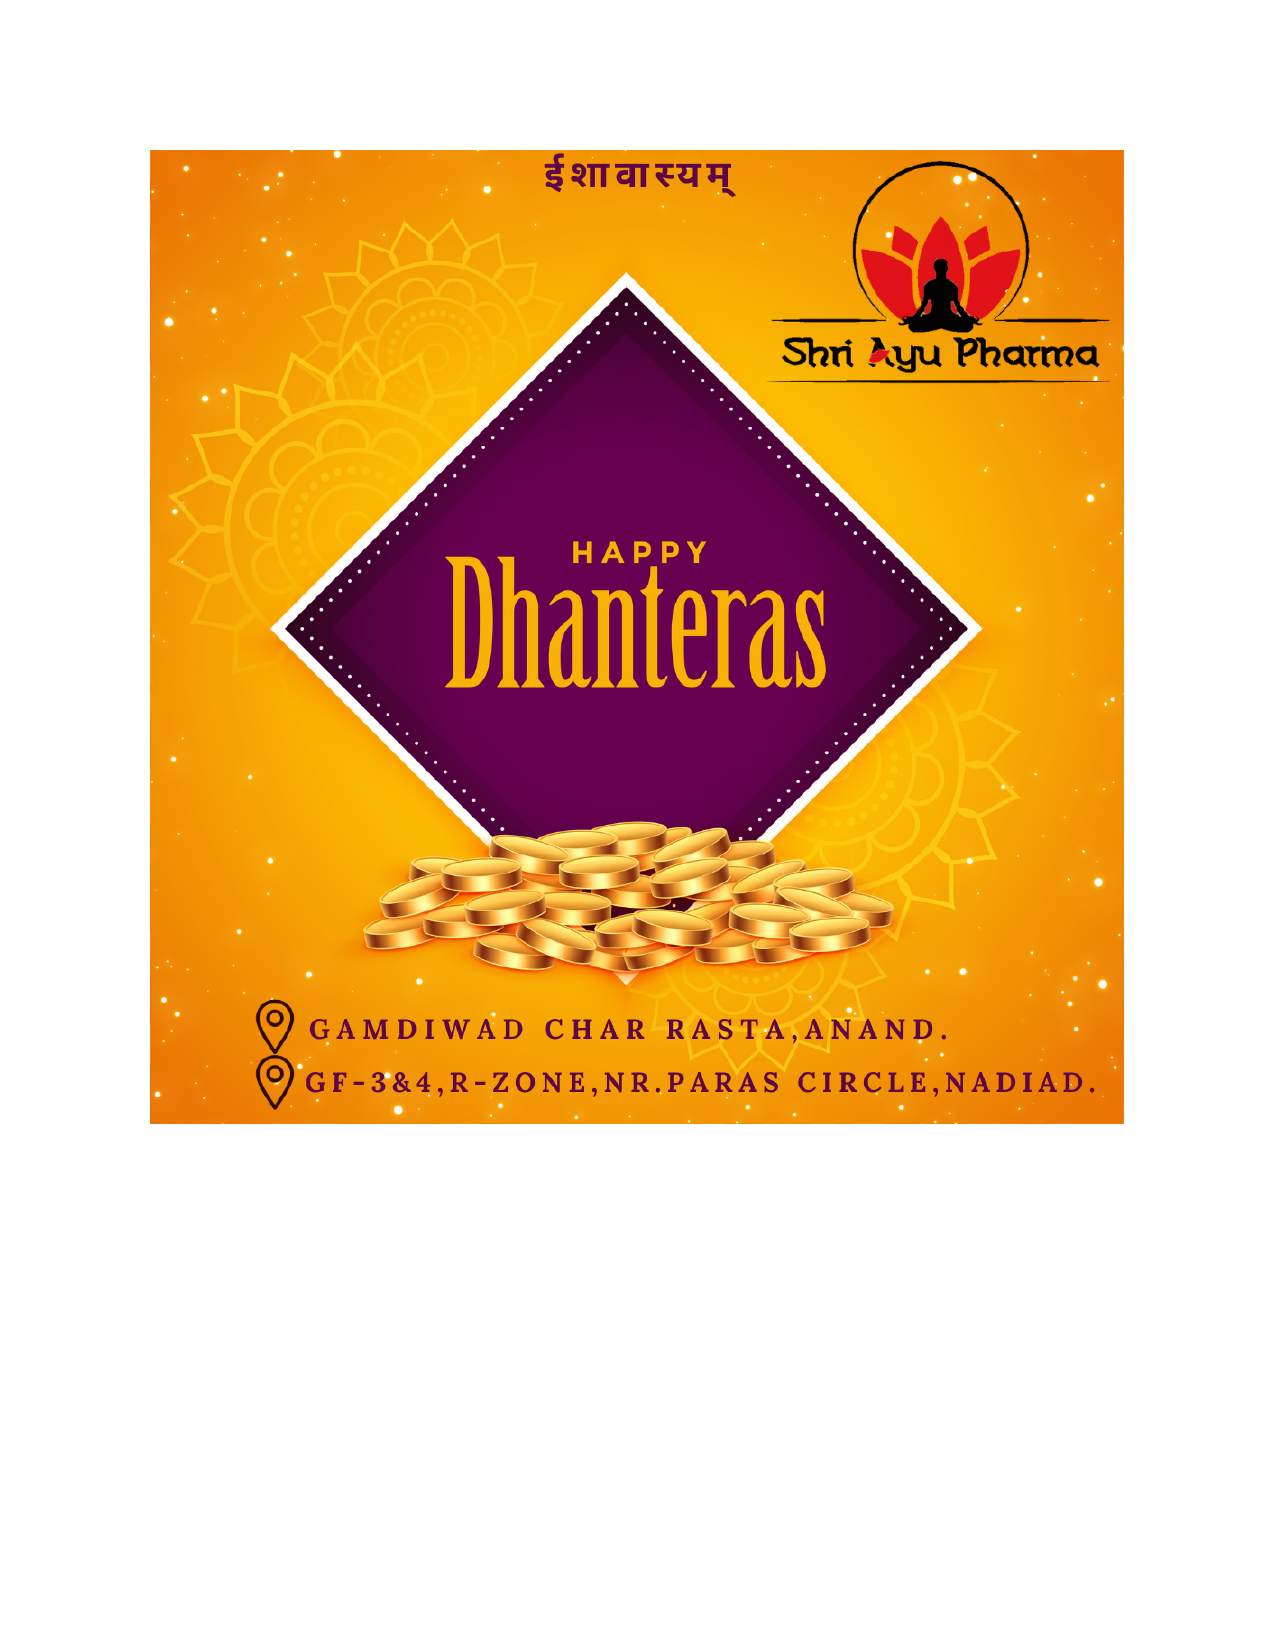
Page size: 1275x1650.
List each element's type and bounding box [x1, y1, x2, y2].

picture [150, 150, 1124, 1124]
